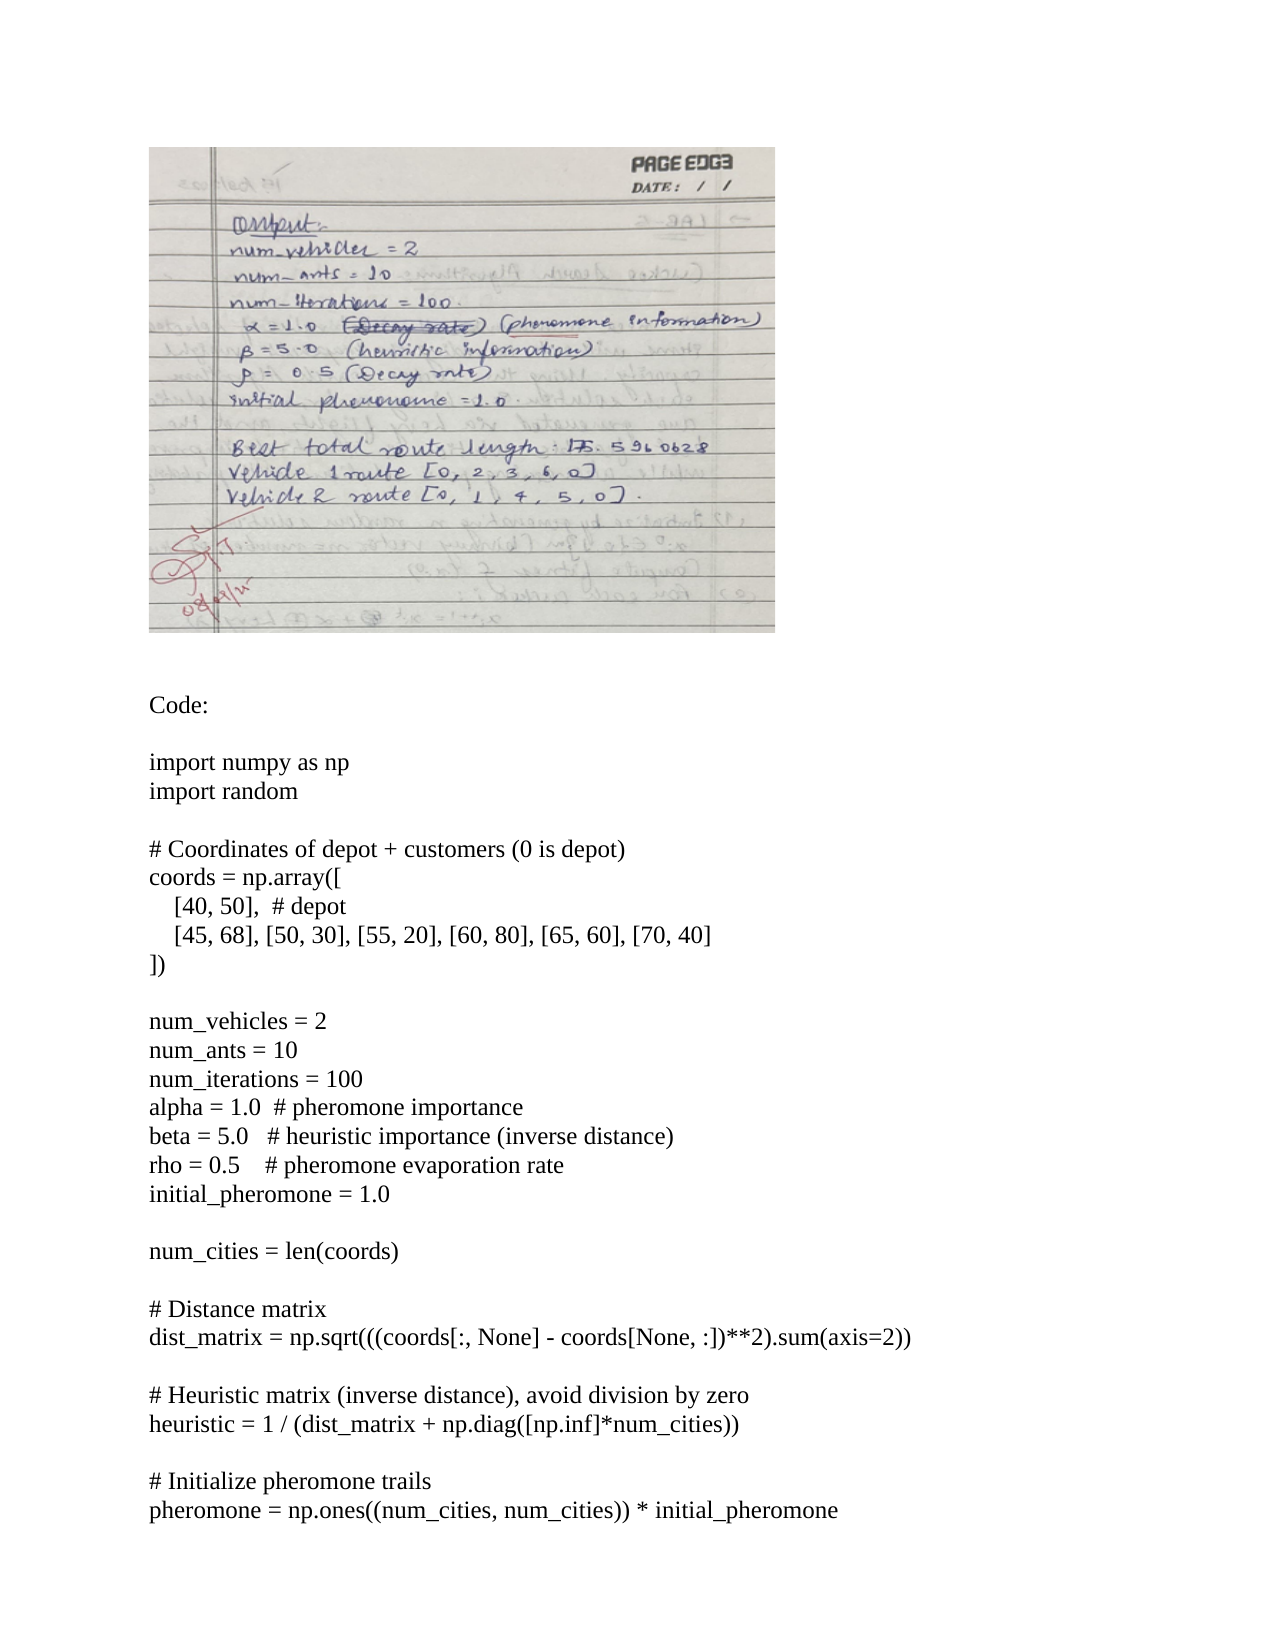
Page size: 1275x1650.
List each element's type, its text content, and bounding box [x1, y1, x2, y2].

text coords = np.array([ [149, 862, 1169, 891]
picture [148, 147, 776, 633]
text num_ants = 10 [149, 1035, 1169, 1064]
text # Coordinates of depot + customers (0 is depot) [149, 834, 1169, 862]
text beta = 5.0 # heuristic importance (inverse distance) [149, 1121, 1169, 1150]
text [40, 50], # depot [149, 891, 1169, 920]
text import random [149, 776, 1169, 805]
text heuristic = 1 / (dist_matrix + np.diag([np.inf]*num_cities)) [149, 1409, 1169, 1437]
text [45, 68], [50, 30], [55, 20], [60, 80], [65, 60], [70, 40] [149, 920, 1169, 949]
text rho = 0.5 # pheromone evaporation rate [149, 1150, 1169, 1179]
text num_iterations = 100 [149, 1064, 1169, 1092]
text # Initialize pheromone trails [149, 1466, 1169, 1495]
text alpha = 1.0 # pheromone importance [149, 1092, 1169, 1121]
text # Distance matrix [149, 1294, 1169, 1322]
text Code: [149, 690, 1169, 719]
text # Heuristic matrix (inverse distance), avoid division by zero [149, 1380, 1169, 1409]
text import numpy as np [149, 747, 1169, 776]
text initial_pheromone = 1.0 [149, 1179, 1169, 1207]
text pheromone = np.ones((num_cities, num_cities)) * initial_pheromone [149, 1495, 1169, 1524]
text ]) [149, 949, 1169, 977]
text dist_matrix = np.sqrt(((coords[:, None] - coords[None, :])**2).sum(axis=2)) [149, 1322, 1169, 1351]
text num_cities = len(coords) [149, 1236, 1169, 1265]
text num_vehicles = 2 [149, 1006, 1169, 1035]
